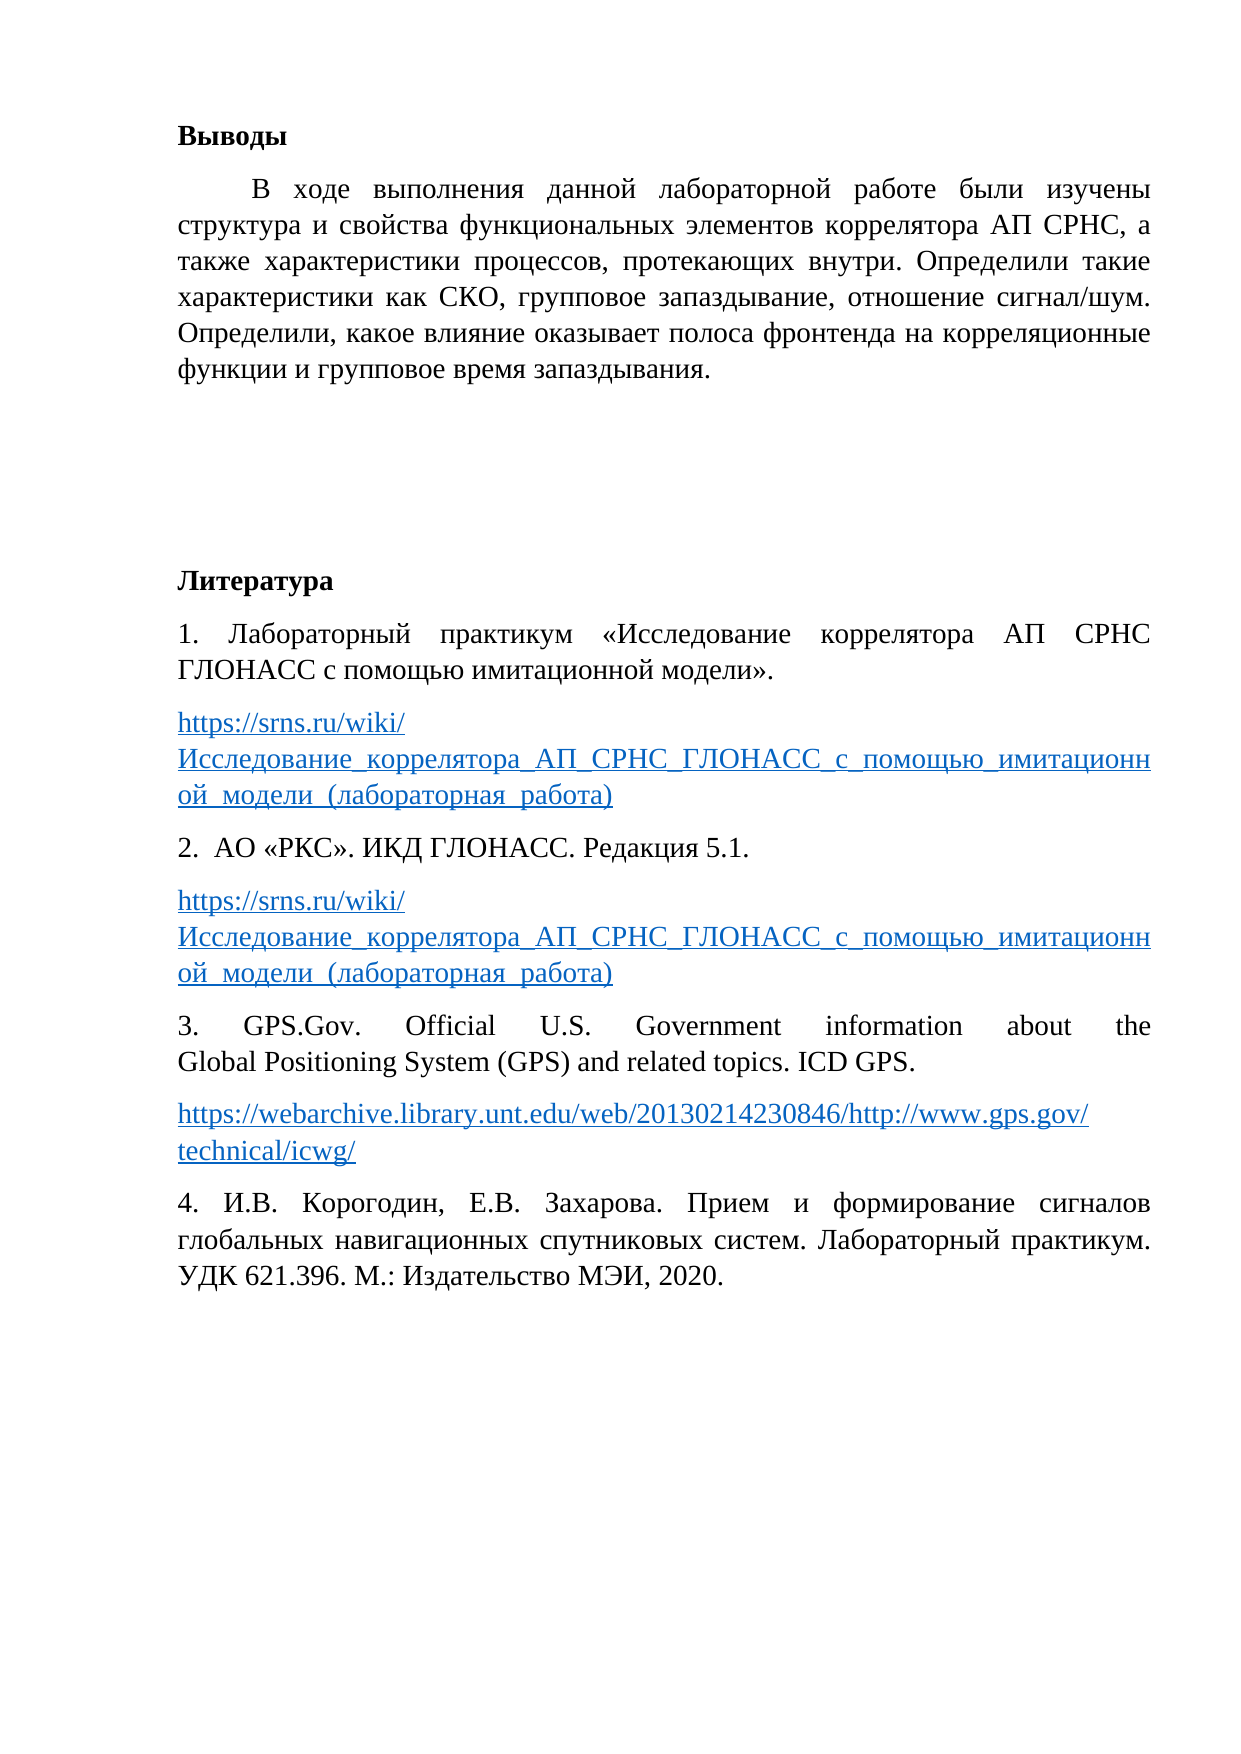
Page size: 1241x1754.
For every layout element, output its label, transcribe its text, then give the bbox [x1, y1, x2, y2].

text Литература [177, 563, 1152, 596]
text 1. Лабораторный практикум «Исследование коррелятора АП СРНС ГЛОНАСС с помощью имитационной модели». [177, 616, 1152, 685]
text https://webarchive.library.unt.edu/web/20130214230846/http://www.gps.gov/technical/icwg/ [177, 1097, 1152, 1166]
text 3. GPS.Gov. Official U.S. Government information about the Global Positioning System (GPS) and related topics. ICD GPS. [177, 1008, 1152, 1077]
text https://srns.ru/wiki/Исследование_коррелятора_АП_СРНС_ГЛОНАСС_с_помощью_имитационной_модели_(лабораторная_работа) [177, 705, 1152, 811]
text В ходе выполнения данной лабораторной работе были изучены структура и свойства функциональных элементов коррелятора АП СРНС, а также характеристики процессов, протекающих внутри. Определили такие характеристики как СКО, групповое запаздывание, отношение сигнал/шум. Определили, какое влияние оказывает полоса фронтенда на корреляционные функции и групповое время запаздывания. [177, 171, 1152, 385]
text https://srns.ru/wiki/Исследование_коррелятора_АП_СРНС_ГЛОНАСС_с_помощью_имитационной_модели_(лабораторная_работа) [177, 883, 1152, 988]
text Выводы [177, 118, 1152, 152]
text 4. И.В. Корогодин, Е.В. Захарова. Прием и формирование сигналов глобальных навигационных спутниковых систем. Лабораторный практикум. УДК 621.396. М.: Издательство МЭИ, 2020. [177, 1186, 1152, 1291]
text 2. АО «РКС». ИКД ГЛОНАСС. Редакция 5.1. [177, 830, 1152, 863]
